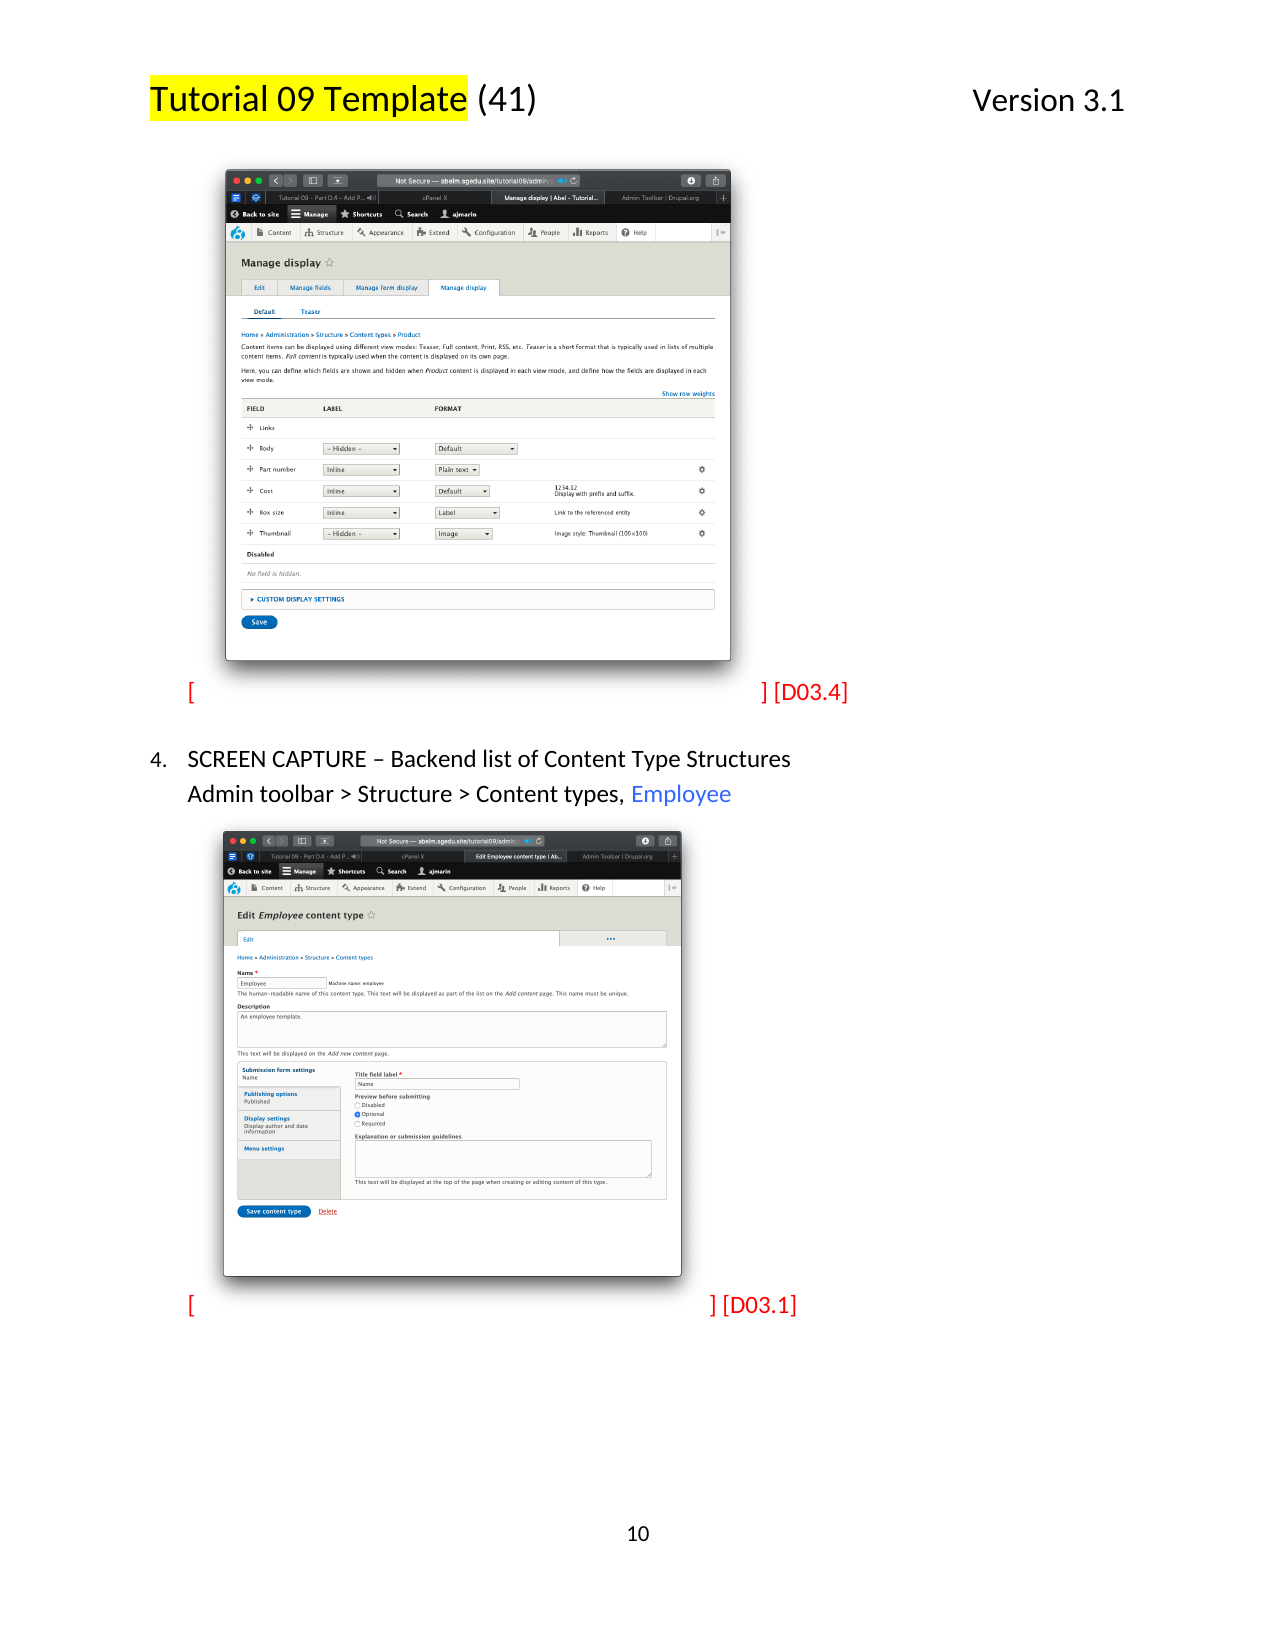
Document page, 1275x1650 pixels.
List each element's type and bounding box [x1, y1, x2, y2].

picture [195, 812, 709, 1313]
list [150, 743, 1125, 1319]
picture [195, 150, 761, 701]
list [150, 150, 1125, 739]
